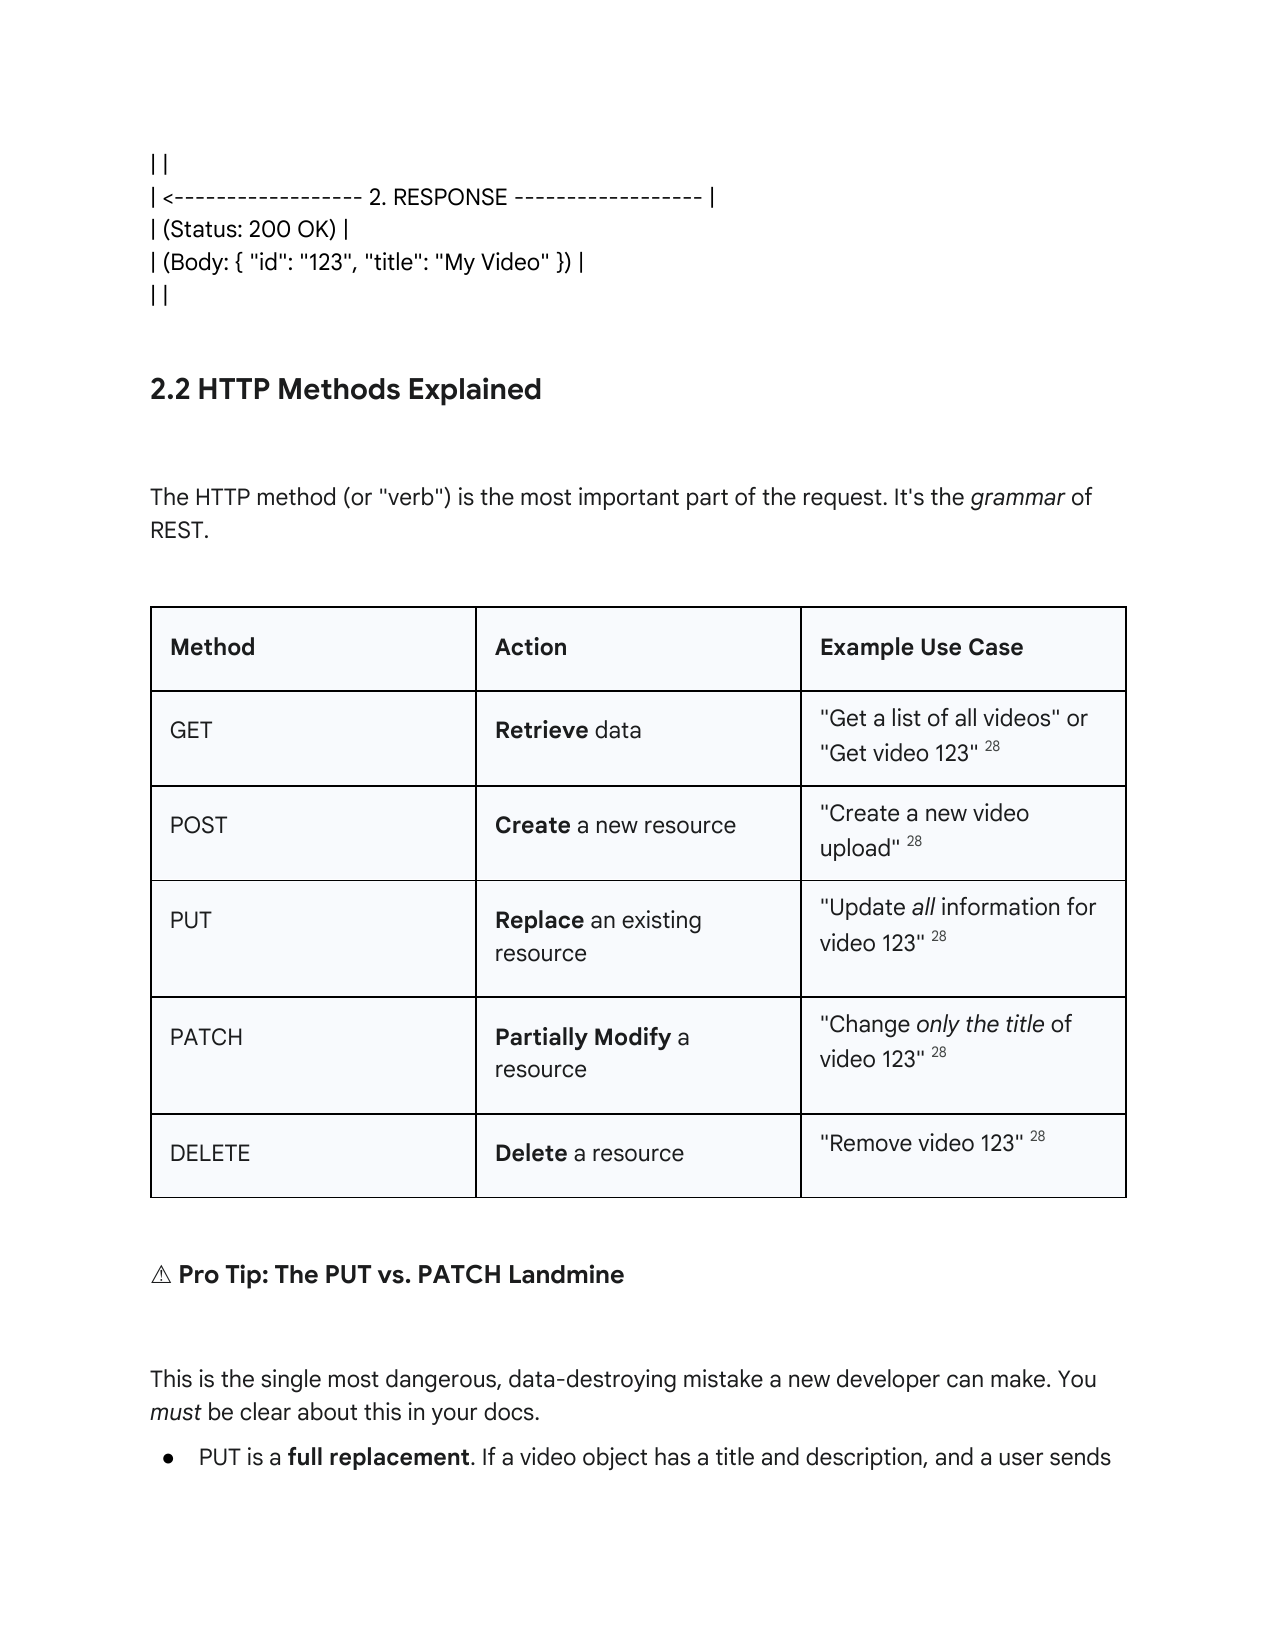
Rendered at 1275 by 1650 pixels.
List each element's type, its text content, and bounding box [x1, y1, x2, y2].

table_header Example Use Case [802, 608, 1125, 690]
text | | [150, 281, 1125, 309]
table_cell "Remove video 123" 28 [802, 1115, 1125, 1197]
table_cell PATCH [152, 998, 475, 1113]
table_cell Retrieve data [477, 692, 800, 785]
text | (Body: { "id": "123", "title": "My Video" }) | [150, 248, 1125, 277]
subtitle ⚠️ Pro Tip: The PUT vs. PATCH Landmine [150, 1259, 1125, 1291]
table_cell Create a new resource [477, 787, 800, 879]
table_cell Delete a resource [477, 1115, 800, 1197]
table_header Action [477, 608, 800, 690]
table_cell "Change only the title of video 123" 28 [802, 998, 1125, 1113]
text | | [150, 150, 1125, 179]
table_cell DELETE [152, 1115, 475, 1197]
table_cell "Get a list of all videos" or "Get video 123" 28 [802, 692, 1125, 785]
text | <------------------ 2. RESPONSE ------------------ | [150, 183, 1125, 211]
text The HTTP method (or "verb") is the most important part of the request. It's the grammar of REST. [150, 483, 1125, 544]
table_cell "Create a new video upload" 28 [802, 787, 1125, 879]
table_cell PUT [152, 881, 475, 996]
table_cell POST [152, 787, 475, 879]
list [161, 1443, 1125, 1472]
table_cell GET [152, 692, 475, 785]
table_cell Partially Modify a resource [477, 998, 800, 1113]
subtitle 2.2 HTTP Methods Explained [150, 371, 1125, 408]
table_cell "Update all information for video 123" 28 [802, 881, 1125, 996]
text This is the single most dangerous, data-destroying mistake a new developer can make. You must be clear about this in your docs. [150, 1365, 1125, 1427]
table_header Method [152, 608, 475, 690]
table_cell Replace an existing resource [477, 881, 800, 996]
text | (Status: 200 OK) | [150, 215, 1125, 244]
